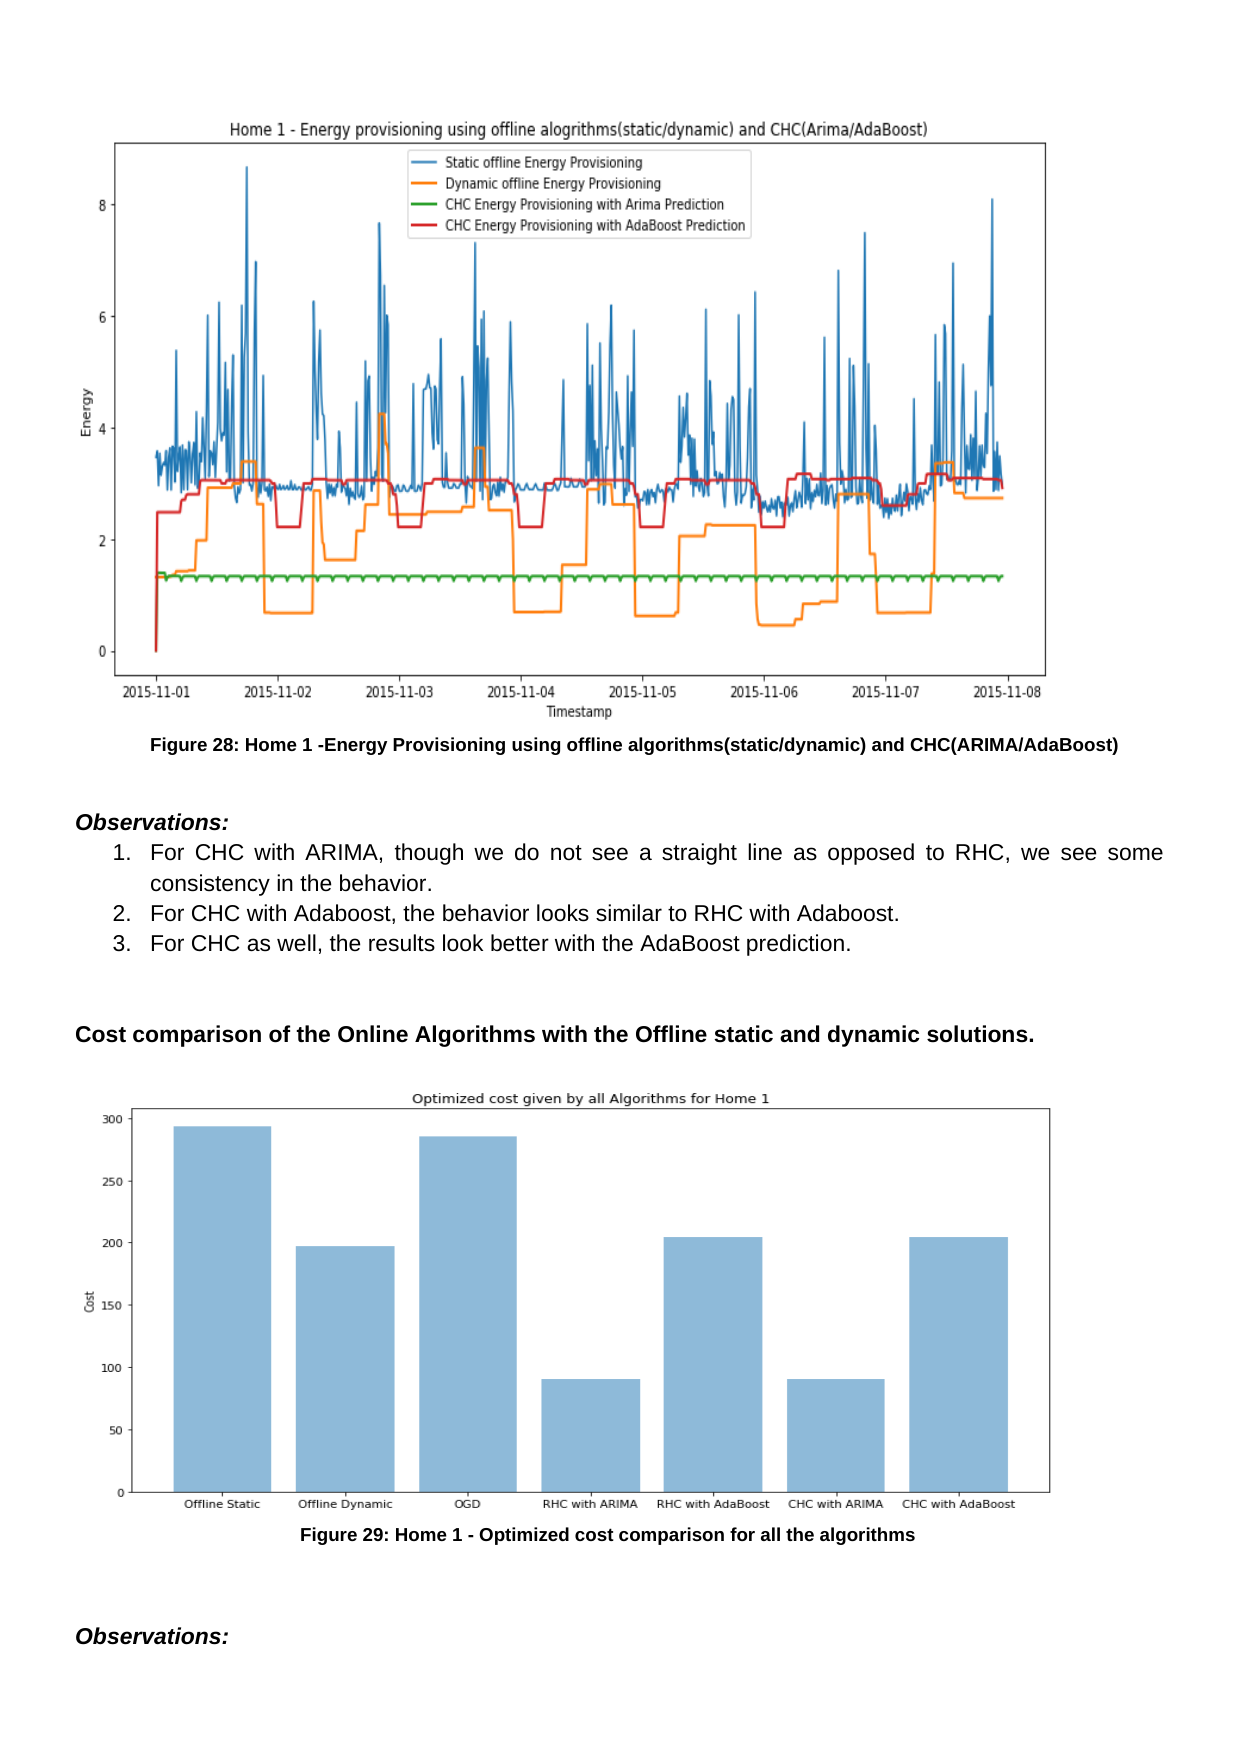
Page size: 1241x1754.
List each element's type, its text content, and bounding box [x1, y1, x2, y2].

list For CHC with ARIMA, though we do not see a straight line as opposed to RHC, we see some consistency in the behavior. [112, 839, 1165, 896]
picture [75, 1081, 1068, 1520]
list For CHC with Adaboost, the behavior looks similar to RHC with Adaboost. [112, 900, 1165, 926]
picture [75, 105, 1095, 731]
text Figure 28: Home 1 -Energy Provisioning using offline algorithms(static/dynamic) and CHC(ARIMA/AdaBoost) [75, 734, 1165, 756]
list For CHC as well, the results look better with the AdaBoost prediction. [112, 930, 1165, 956]
text Observations: [75, 809, 1165, 835]
text Cost comparison of the Online Algorithms with the Offline static and dynamic solutions. [75, 1021, 1165, 1047]
text Observations: [75, 1623, 1165, 1649]
text Figure 29: Home 1 - Optimized cost comparison for all the algorithms [225, 1524, 1165, 1545]
